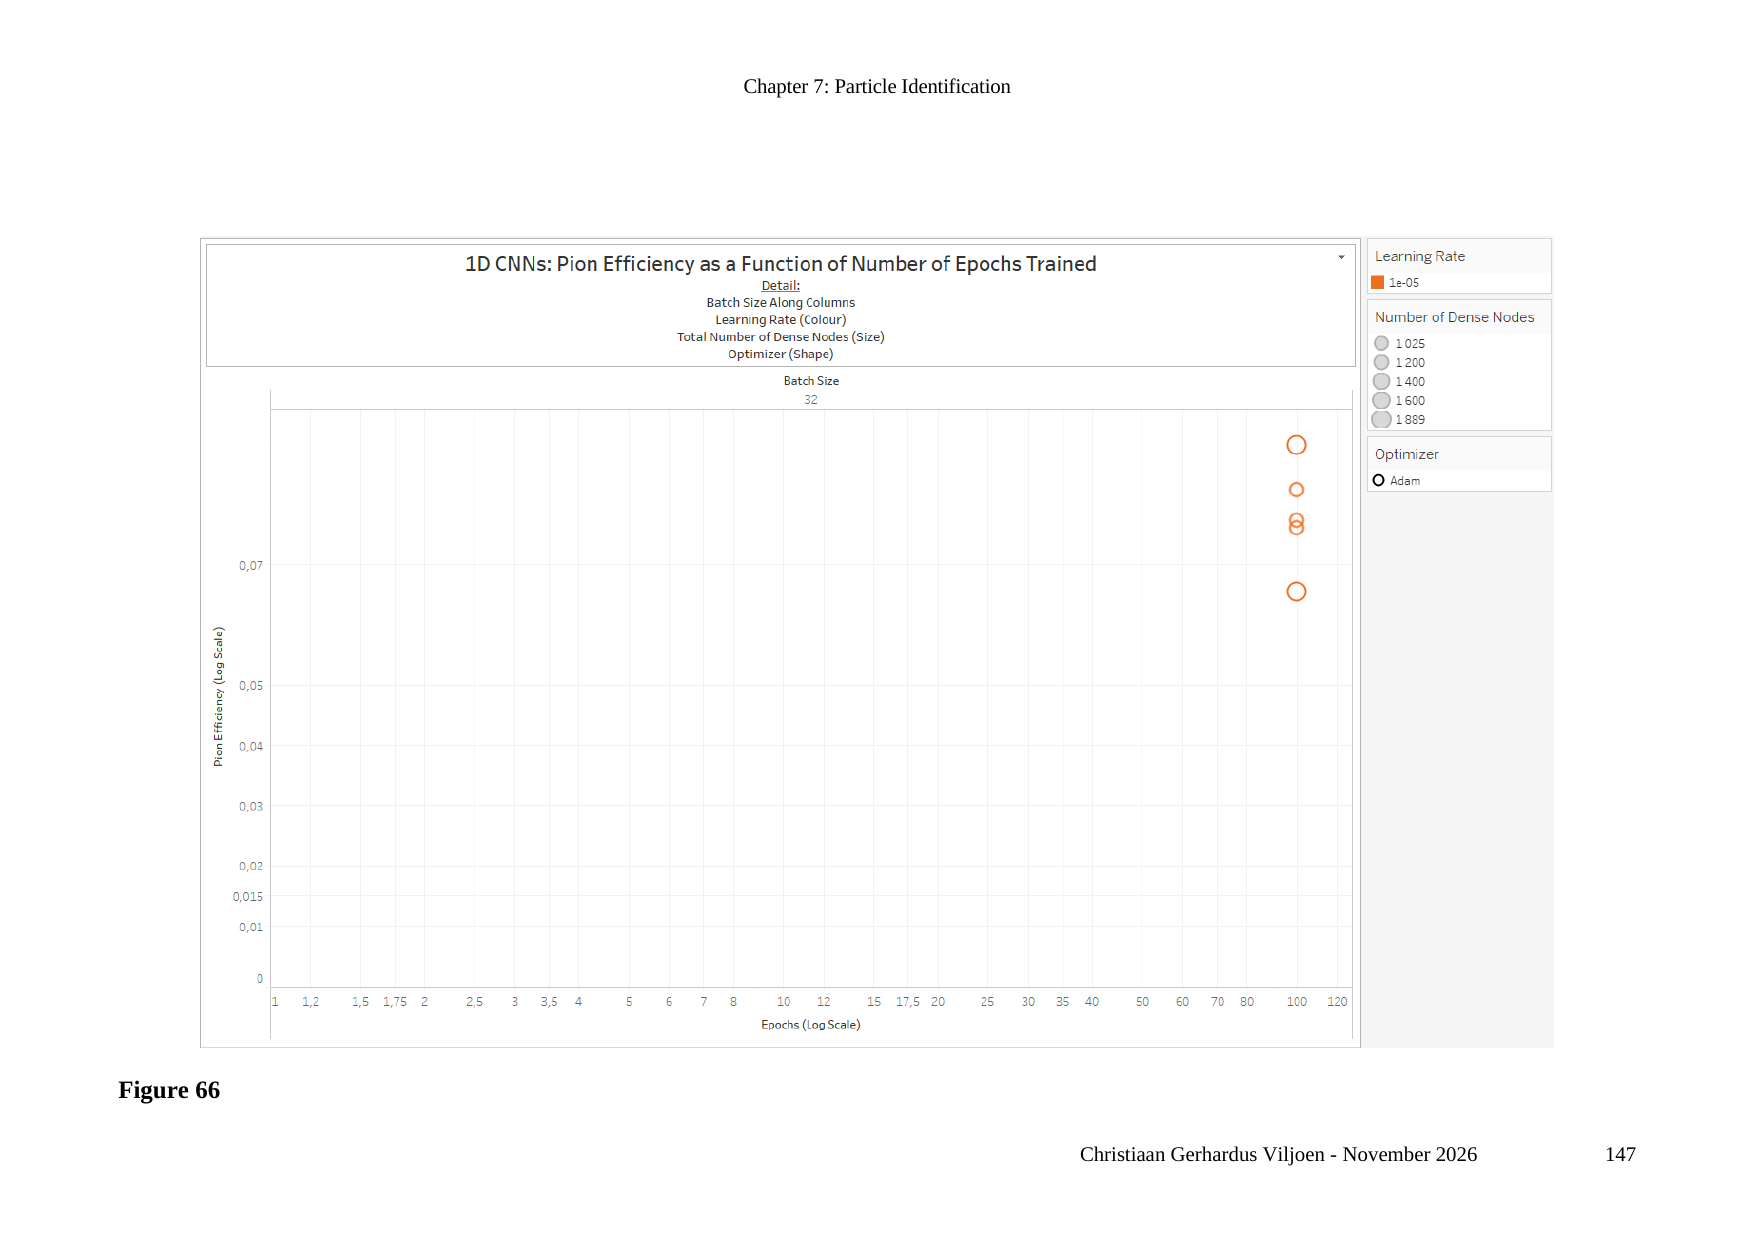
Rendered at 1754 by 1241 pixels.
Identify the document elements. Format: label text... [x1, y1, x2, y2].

picture [200, 236, 1554, 1048]
text Figure 66 [118, 1075, 1636, 1103]
